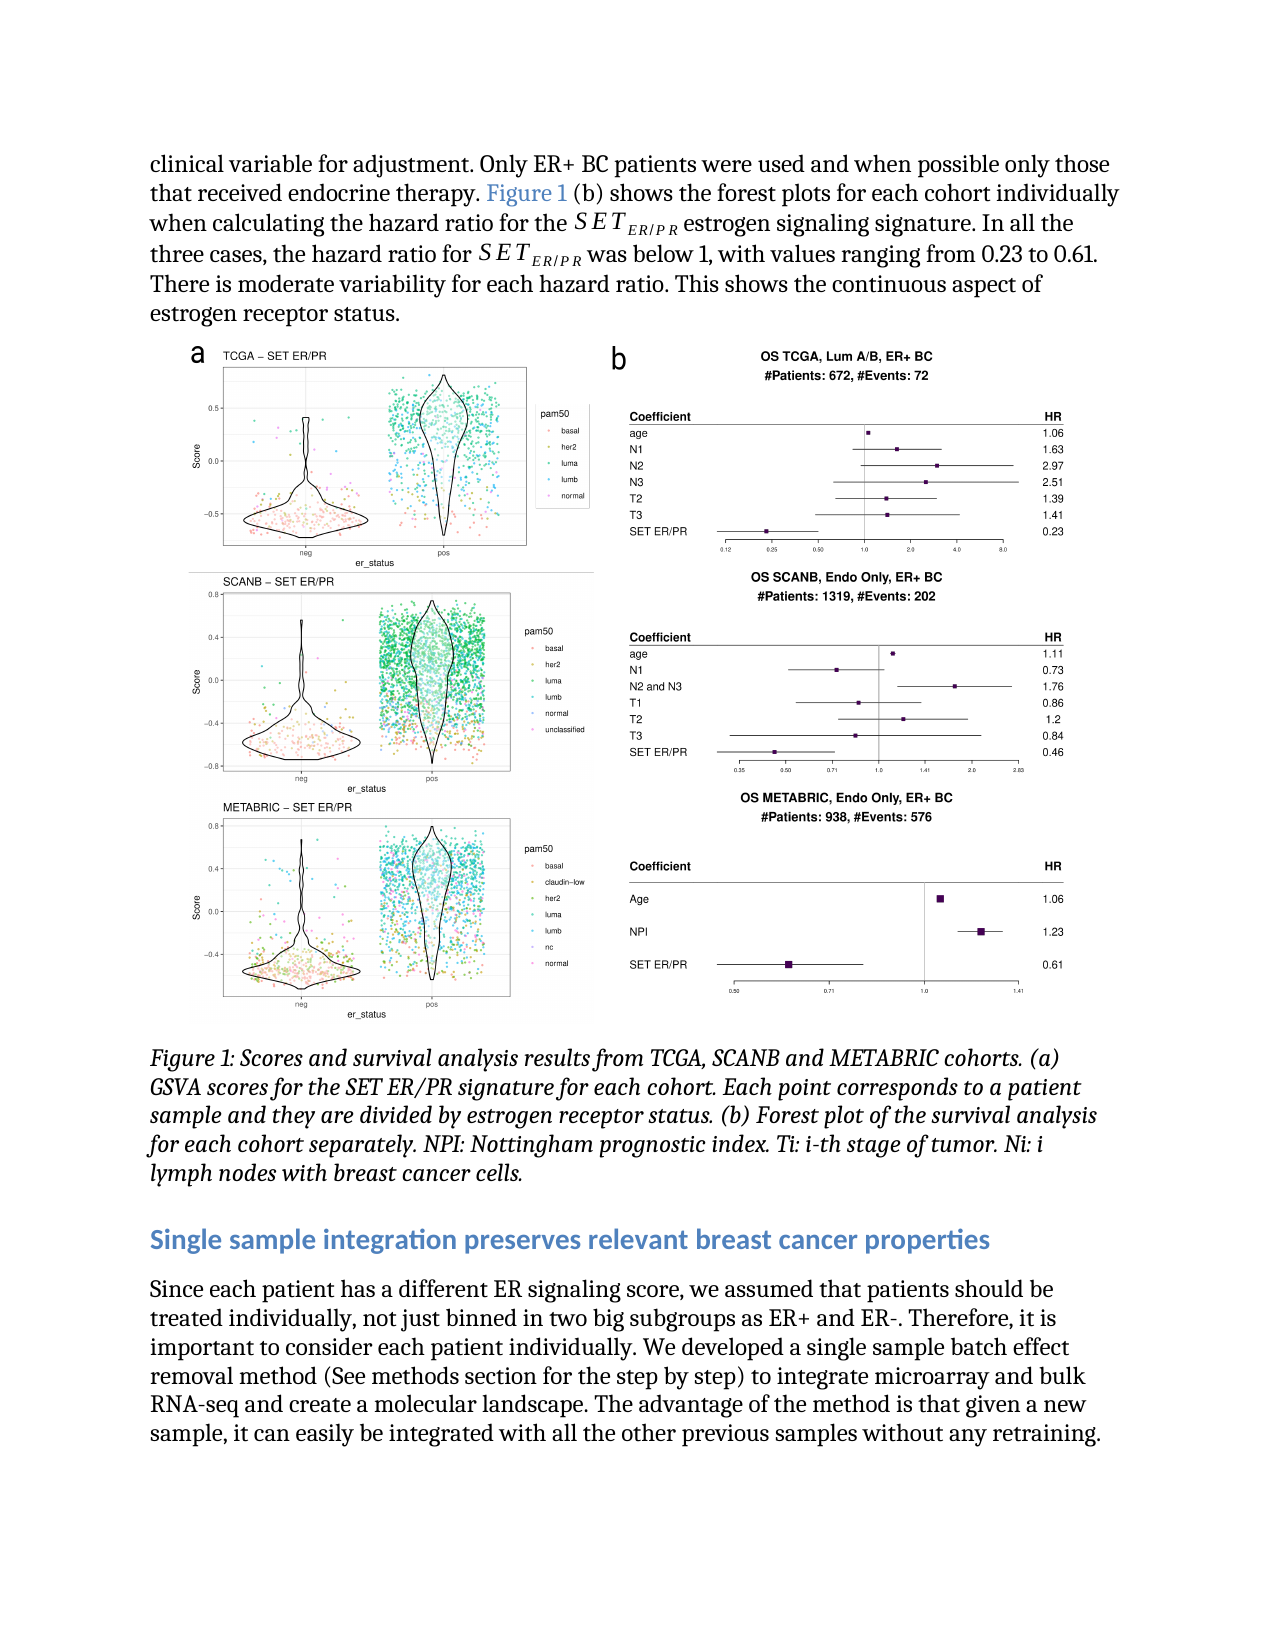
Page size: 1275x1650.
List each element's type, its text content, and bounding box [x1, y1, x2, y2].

subtitle Single sample integration preserves relevant breast cancer properties [150, 1221, 1125, 1257]
picture [188, 346, 1064, 1024]
text Since each patient has a different ER signaling score, we assumed that patients should be treated individually, not just binned in two big subgroups as ER+ and ER-. Therefore, it is important to consider each patient individually. We developed a single sample batch effect removal method (See methods section for the step by step) to integrate microarray and bulk RNA-seq and create a molecular landscape. The advantage of the method is that given a new sample, it can easily be integrated with all the other previous samples without any retraining. [150, 1275, 1125, 1448]
table_header Figure 1: Scores and survival analysis results from TCGA, SCANB and METABRIC cohorts. (a) GSVA scores for the SET ER/PR signature for each cohort. Each point corresponds to a patient sample and they are divided by estrogen receptor status. (b) Forest plot of the survival analysis for each cohort separately. NPI: Nottingham prognostic index. Ti: i-th stage of tumor. Ni: i lymph nodes with breast cancer cells. [139, 346, 1114, 1200]
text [150, 150, 1125, 328]
